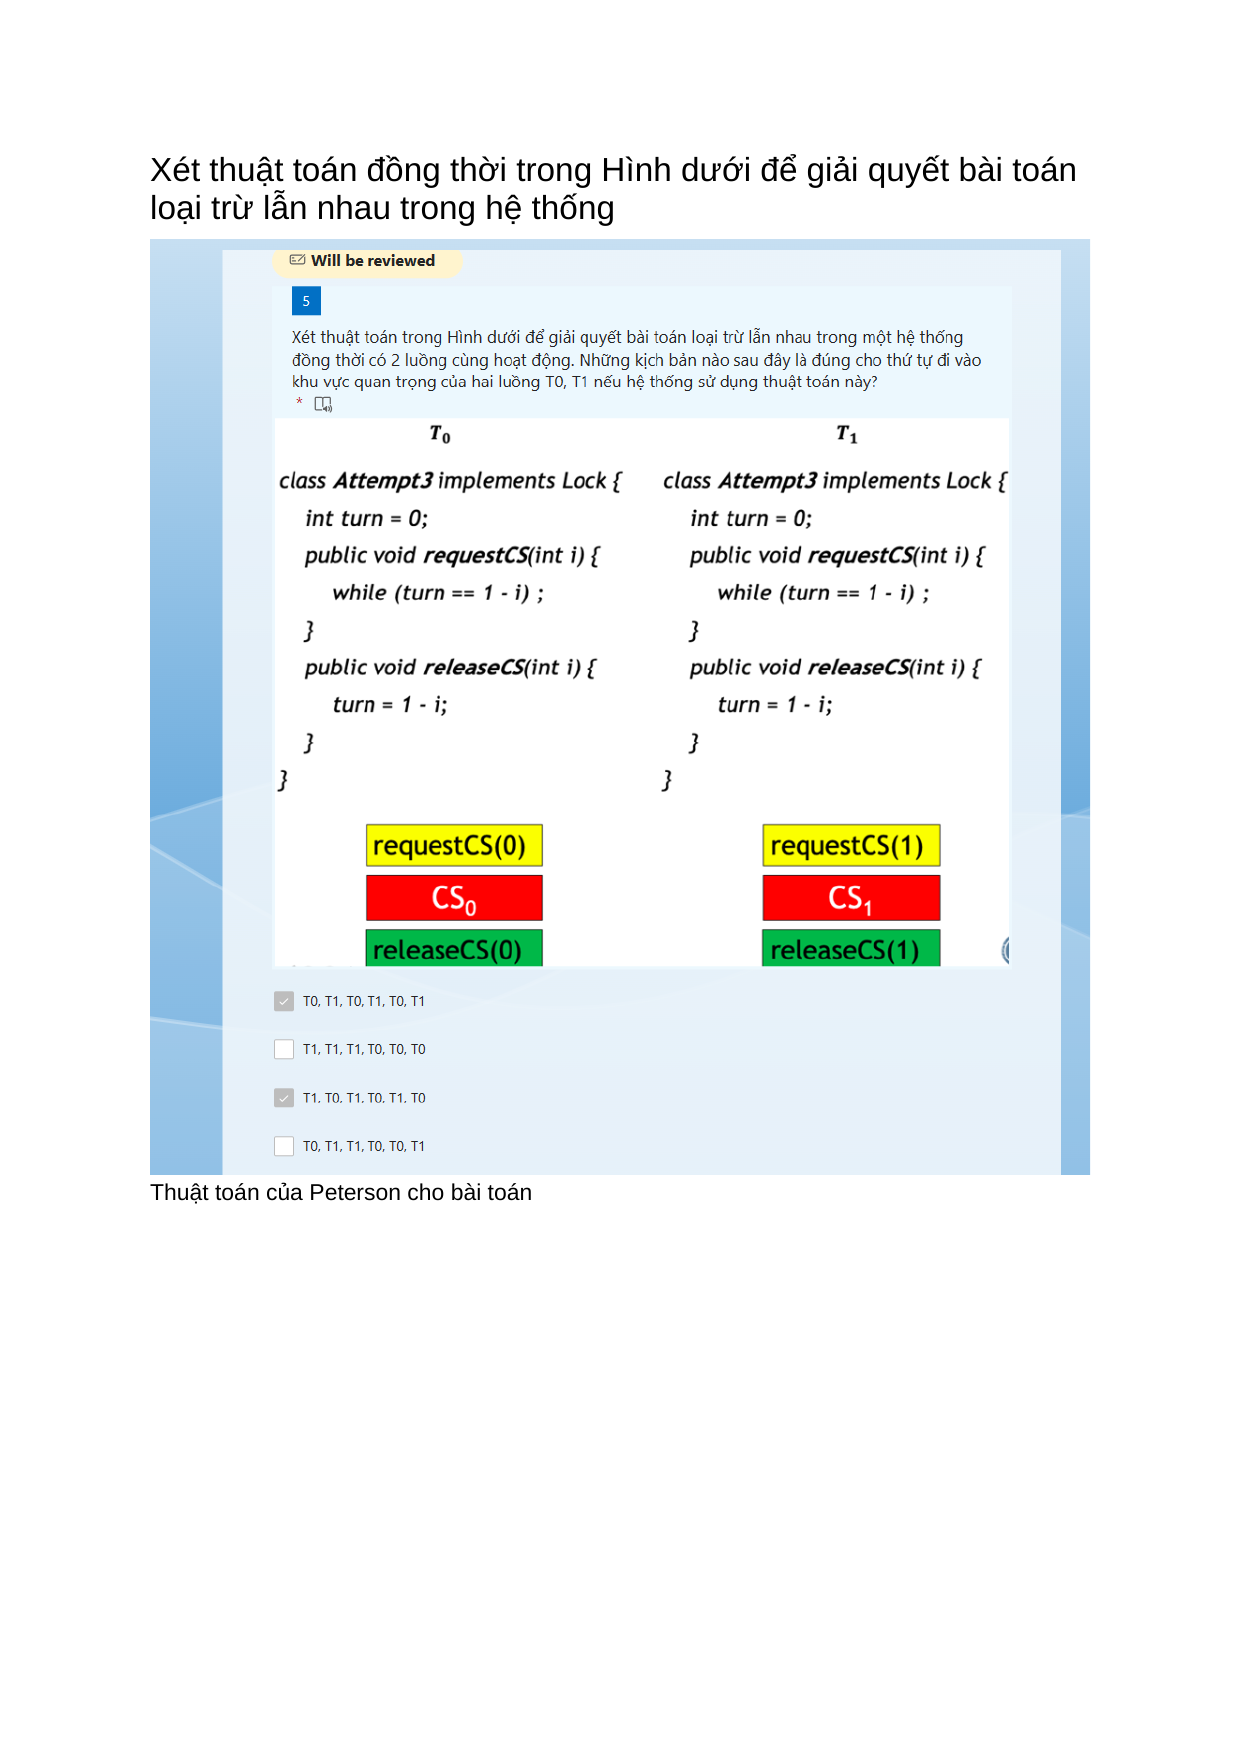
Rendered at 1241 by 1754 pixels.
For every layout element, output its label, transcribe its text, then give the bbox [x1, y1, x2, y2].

picture [150, 239, 1091, 1175]
subtitle Xét thuật toán đồng thời trong Hình dưới để giải quyết bài toán loại trừ lẫn nhau trong hệ thống [150, 150, 1090, 227]
text Thuật toán của Peterson cho bài toán [150, 1179, 1090, 1205]
